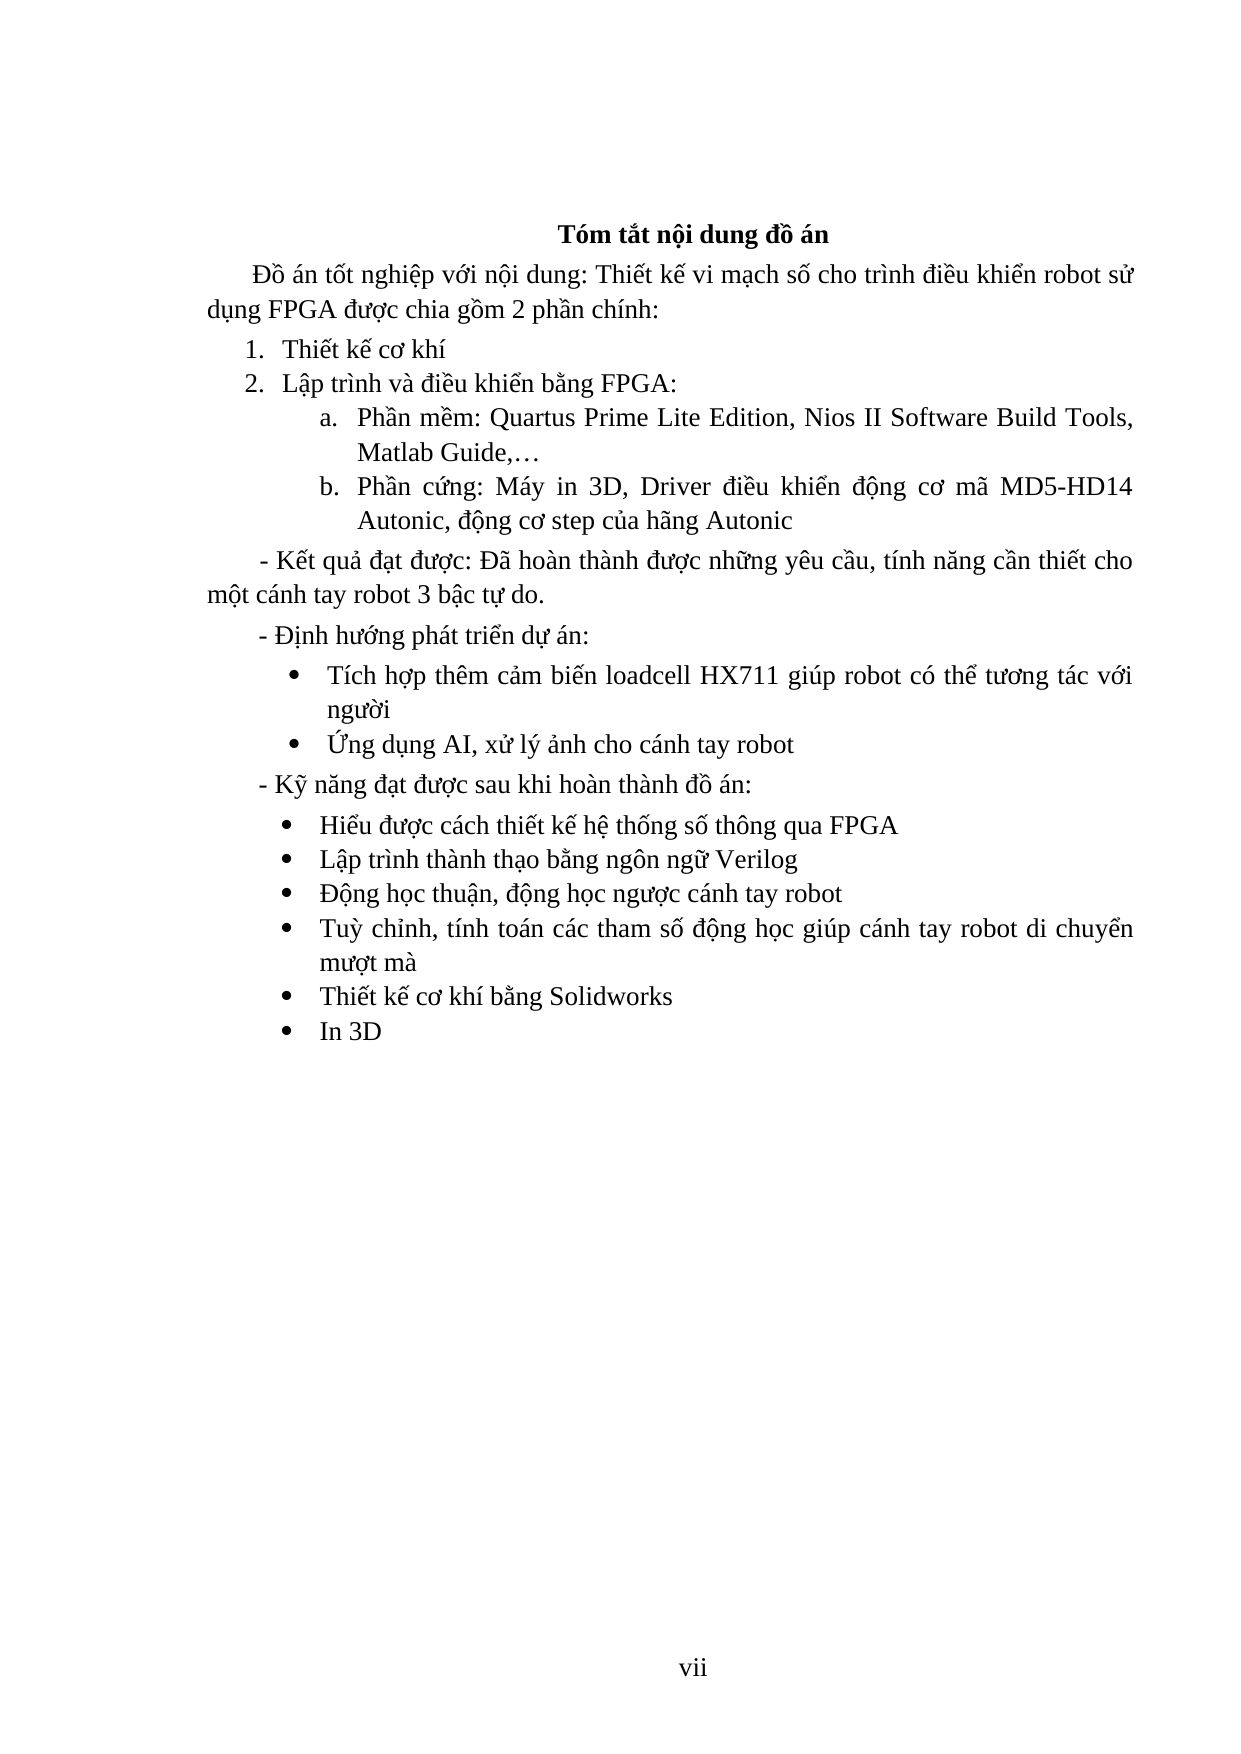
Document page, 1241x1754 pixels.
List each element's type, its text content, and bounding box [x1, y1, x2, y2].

list Phần cứng: Máy in 3D, Driver điều khiển động cơ mã MD5-HD14 Autonic, động cơ step của hãng Autonic [319, 470, 1134, 535]
list Hiểu được cách thiết kế hệ thống số thông qua FPGA [282, 809, 1134, 840]
list Tuỳ chỉnh, tính toán các tham số động học giúp cánh tay robot di chuyển mượt mà [282, 912, 1134, 977]
text - Kỹ năng đạt được sau khi hoàn thành đồ án: [207, 768, 1134, 799]
list Thiết kế cơ khí bằng Solidworks [282, 980, 1134, 1012]
list Động học thuận, động học ngược cánh tay robot [282, 878, 1134, 909]
list Phần mềm: Quartus Prime Lite Edition, Nios II Software Build Tools, Matlab Guide,… [319, 401, 1134, 467]
text - Kết quả đạt được: Đã hoàn thành được những yêu cầu, tính năng cần thiết cho một cánh tay robot 3 bậc tự do. [207, 544, 1134, 610]
list Thiết kế cơ khí [244, 333, 1134, 364]
list Lập trình thành thạo bằng ngôn ngữ Verilog [282, 843, 1134, 874]
text Đồ án tốt nghiệp với nội dung: Thiết kế vi mạch số cho trình điều khiển robot sử dụng FPGA được chia gồm 2 phần chính: [207, 258, 1134, 324]
text Tóm tắt nội dung đồ án [207, 218, 1134, 249]
text - Định hướng phát triển dự án: [207, 619, 1134, 650]
list In 3D [282, 1015, 1134, 1046]
list Tích hợp thêm cảm biến loadcell HX711 giúp robot có thể tương tác với người [289, 659, 1134, 725]
list Ứng dụng AI, xử lý ảnh cho cánh tay robot [289, 728, 1134, 759]
list Lập trình và điều khiển bằng FPGA: [244, 367, 1134, 398]
